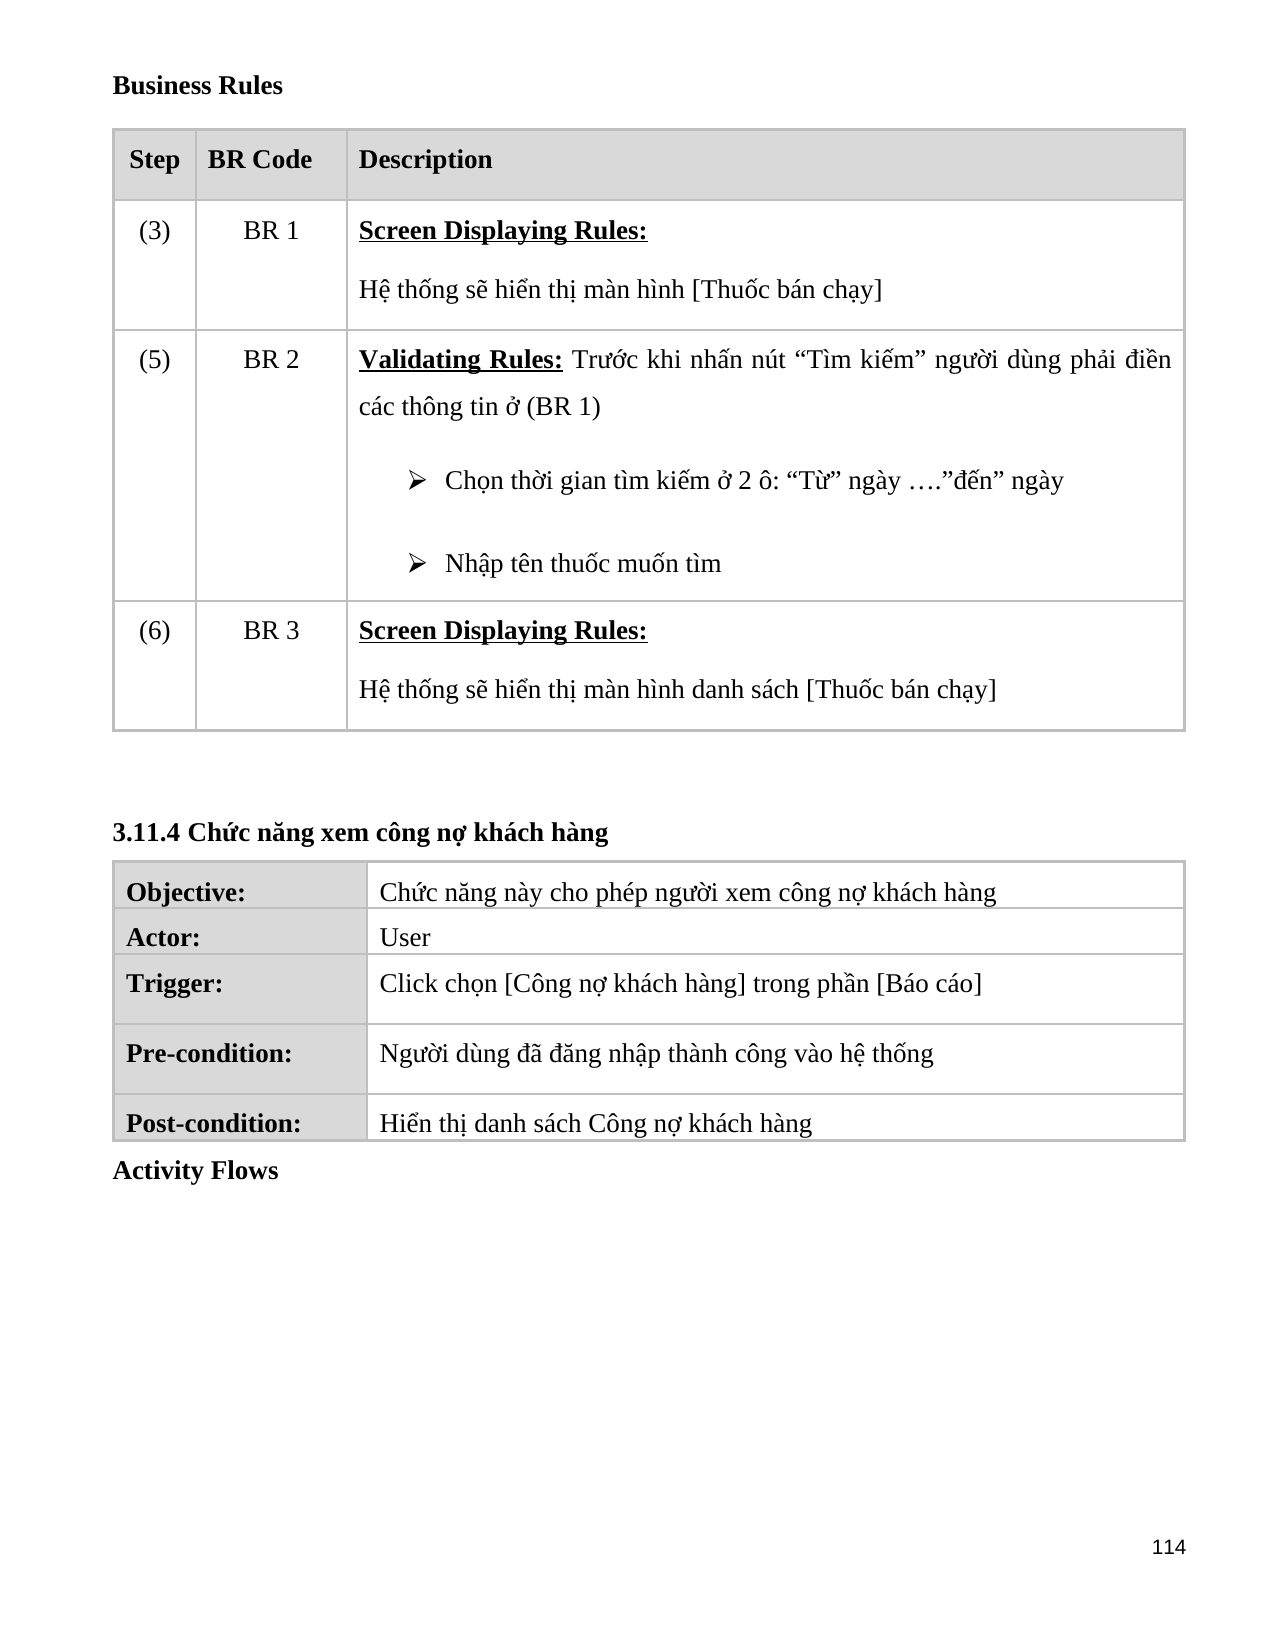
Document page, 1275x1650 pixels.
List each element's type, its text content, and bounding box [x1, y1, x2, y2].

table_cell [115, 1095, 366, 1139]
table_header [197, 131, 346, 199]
subtitle Chức năng xem công nợ khách hàng [112, 816, 1186, 848]
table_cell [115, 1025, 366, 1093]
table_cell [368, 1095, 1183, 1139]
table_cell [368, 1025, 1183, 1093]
text Business Rules [112, 69, 1186, 100]
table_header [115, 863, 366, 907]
text Activity Flows [112, 1154, 1186, 1186]
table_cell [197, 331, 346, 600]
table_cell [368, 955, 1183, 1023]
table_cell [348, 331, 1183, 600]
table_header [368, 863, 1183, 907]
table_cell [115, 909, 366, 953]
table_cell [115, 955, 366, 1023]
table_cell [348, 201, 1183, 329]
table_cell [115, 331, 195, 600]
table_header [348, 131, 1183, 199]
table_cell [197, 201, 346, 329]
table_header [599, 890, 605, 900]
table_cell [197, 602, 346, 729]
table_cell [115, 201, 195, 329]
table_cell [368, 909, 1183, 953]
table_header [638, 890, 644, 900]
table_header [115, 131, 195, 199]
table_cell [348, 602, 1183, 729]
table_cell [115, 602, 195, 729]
